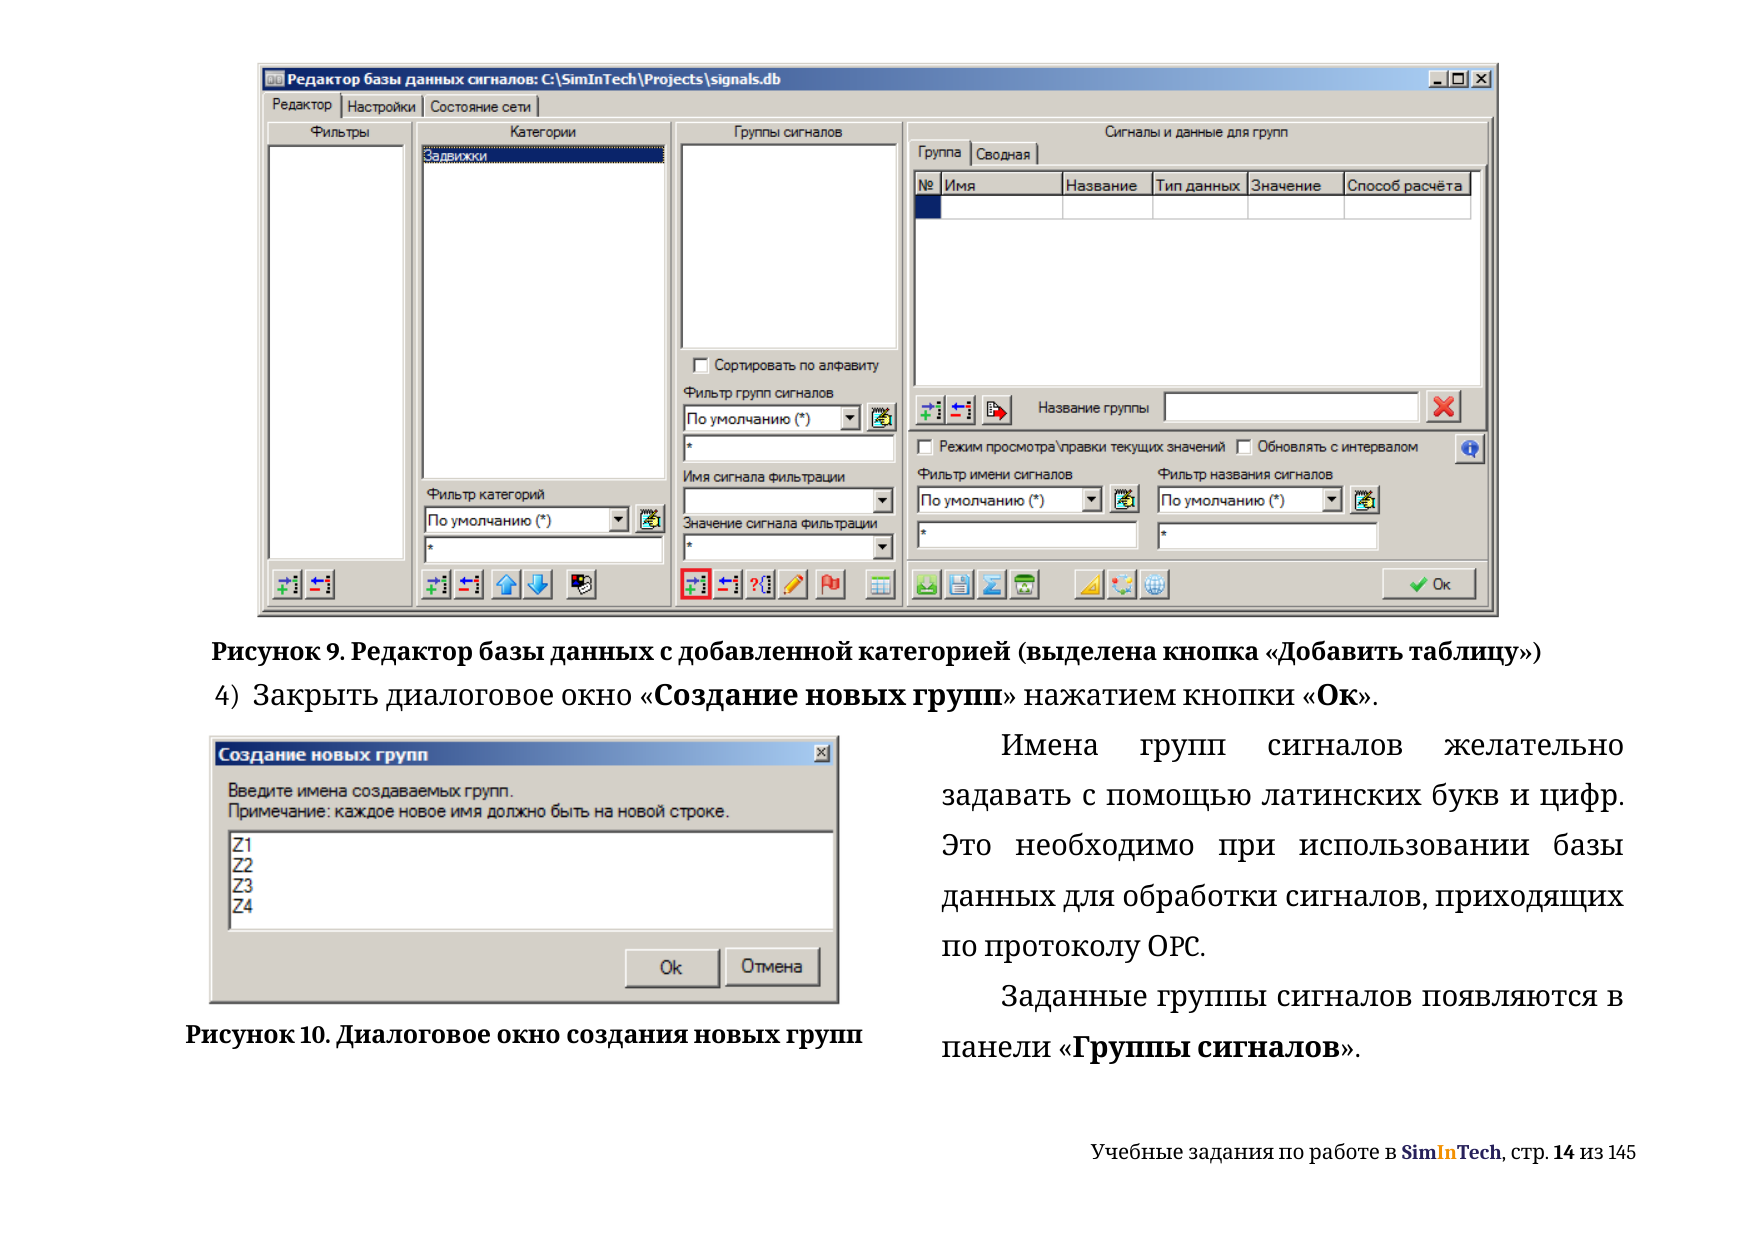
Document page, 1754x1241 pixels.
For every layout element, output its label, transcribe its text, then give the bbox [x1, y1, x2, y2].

table_header Имена групп сигналов желательно задавать с помощью латинских букв и цифр. Это необходимо при использовании базы данных для обработки сигналов, приходящих по протоколу ОPC. Заданные группы сигналов появляются в панели «Группы сигналов». [930, 729, 1636, 1081]
picture [250, 59, 1504, 621]
table_cell Рисунок 10. Диалоговое окно создания новых групп [118, 1021, 930, 1081]
table_header [118, 729, 930, 1021]
text Рисунок 9. Редактор базы данных с добавленной категорией (выделена кнопка «Добавить таблицу») [118, 637, 1636, 666]
list Закрыть диалоговое окно «Создание новых групп» нажатием кнопки «Ок». [215, 679, 1636, 712]
picture [200, 728, 849, 1009]
